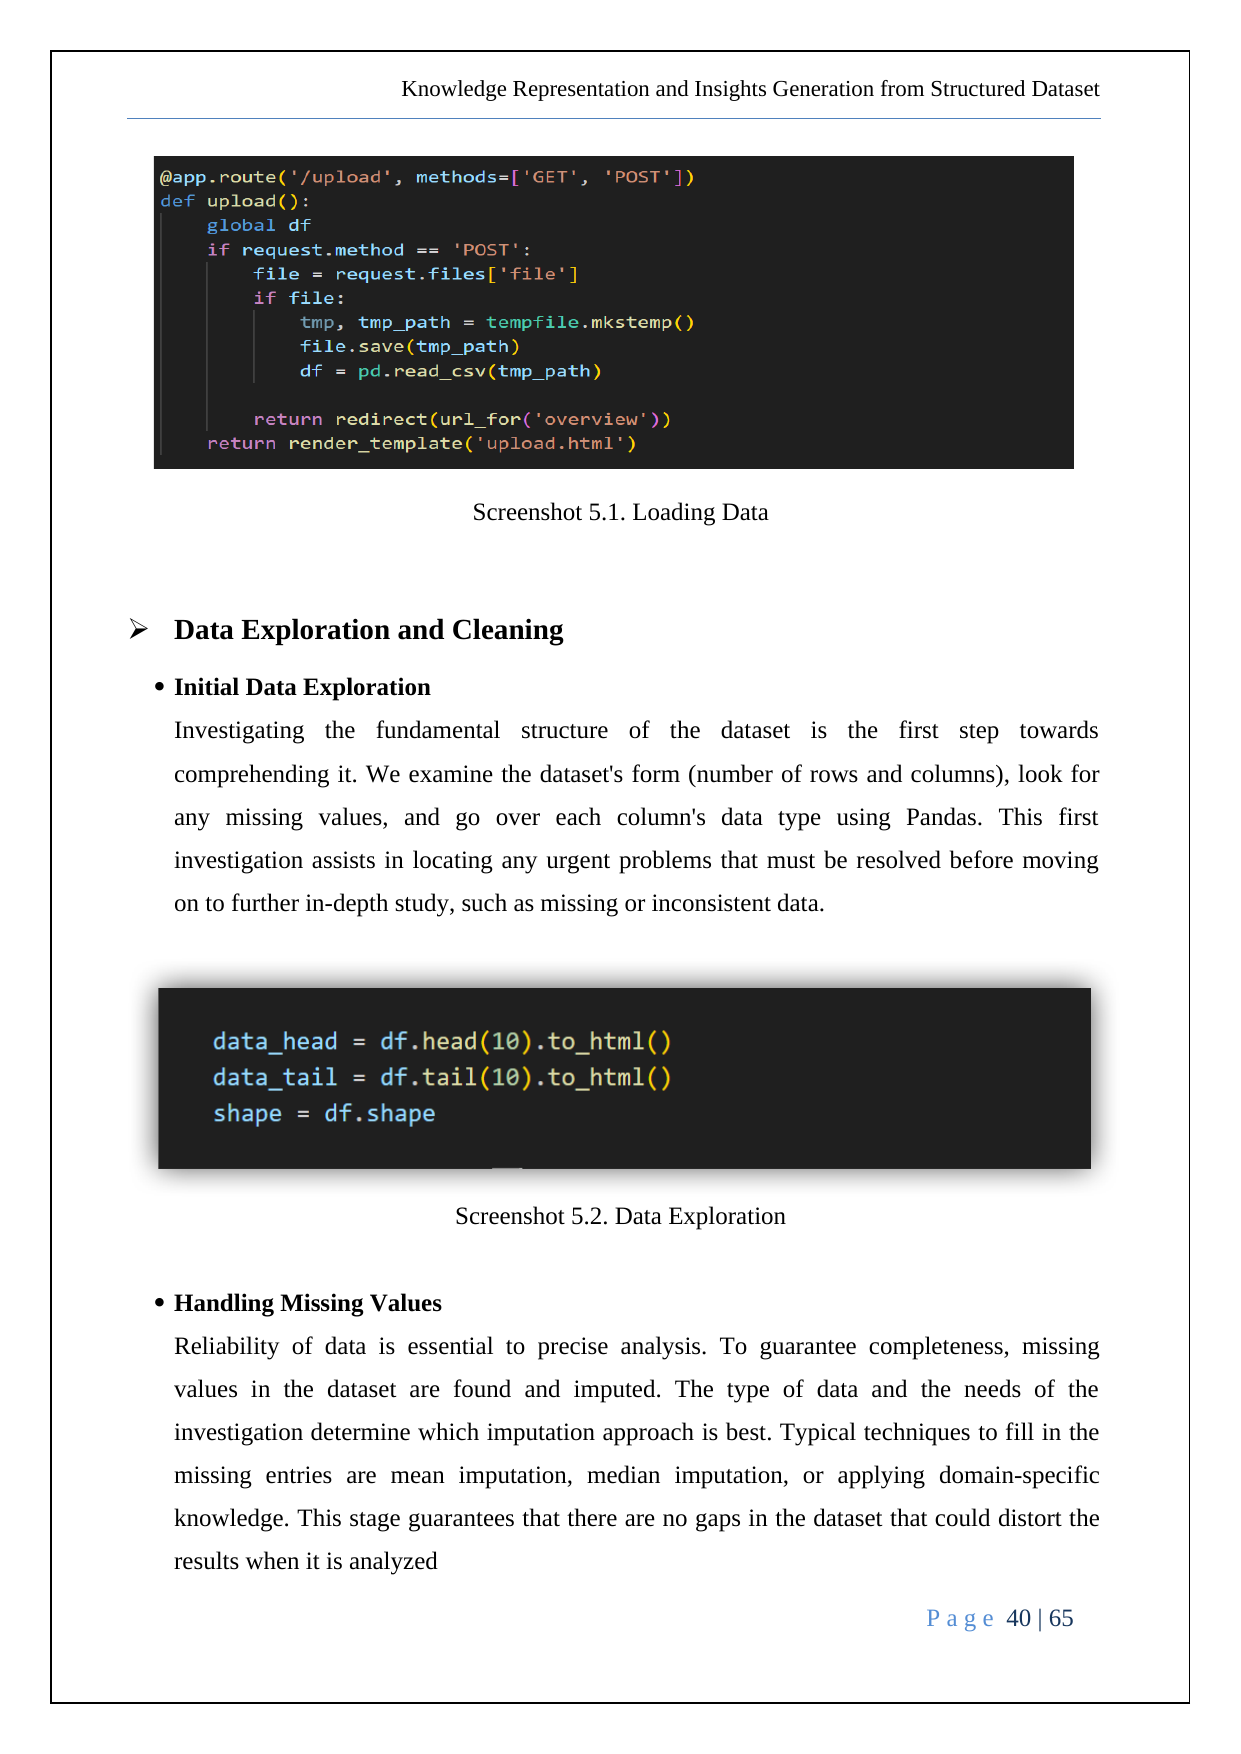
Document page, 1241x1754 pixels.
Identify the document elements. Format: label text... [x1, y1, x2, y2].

picture [158, 988, 1091, 1169]
text Screenshot 5.2. Data Exploration [141, 1201, 1101, 1230]
text Investigating the fundamental structure of the dataset is the first step towards comprehending it. We examine the dataset's form (number of rows and columns), look for any missing values, and go over each column's data type using Pandas. This first investigation assists in locating any urgent problems that must be resolved before moving on to further in-depth study, such as missing or inconsistent data. [174, 716, 1101, 917]
picture [153, 156, 1074, 469]
subtitle Handling Missing Values [155, 1288, 1101, 1316]
subtitle Data Exploration and Cleaning [127, 612, 1101, 646]
subtitle Initial Data Exploration [155, 672, 1101, 701]
text Reliability of data is essential to precise analysis. To guarantee completeness, missing values in the dataset are found and imputed. The type of data and the needs of the investigation determine which imputation approach is best. Typical techniques to fill in the missing entries are mean imputation, median imputation, or applying domain-specific knowledge. This stage guarantees that there are no gaps in the dataset that could distort the results when it is analyzed [174, 1331, 1101, 1575]
text Screenshot 5.1. Loading Data [141, 497, 1101, 526]
